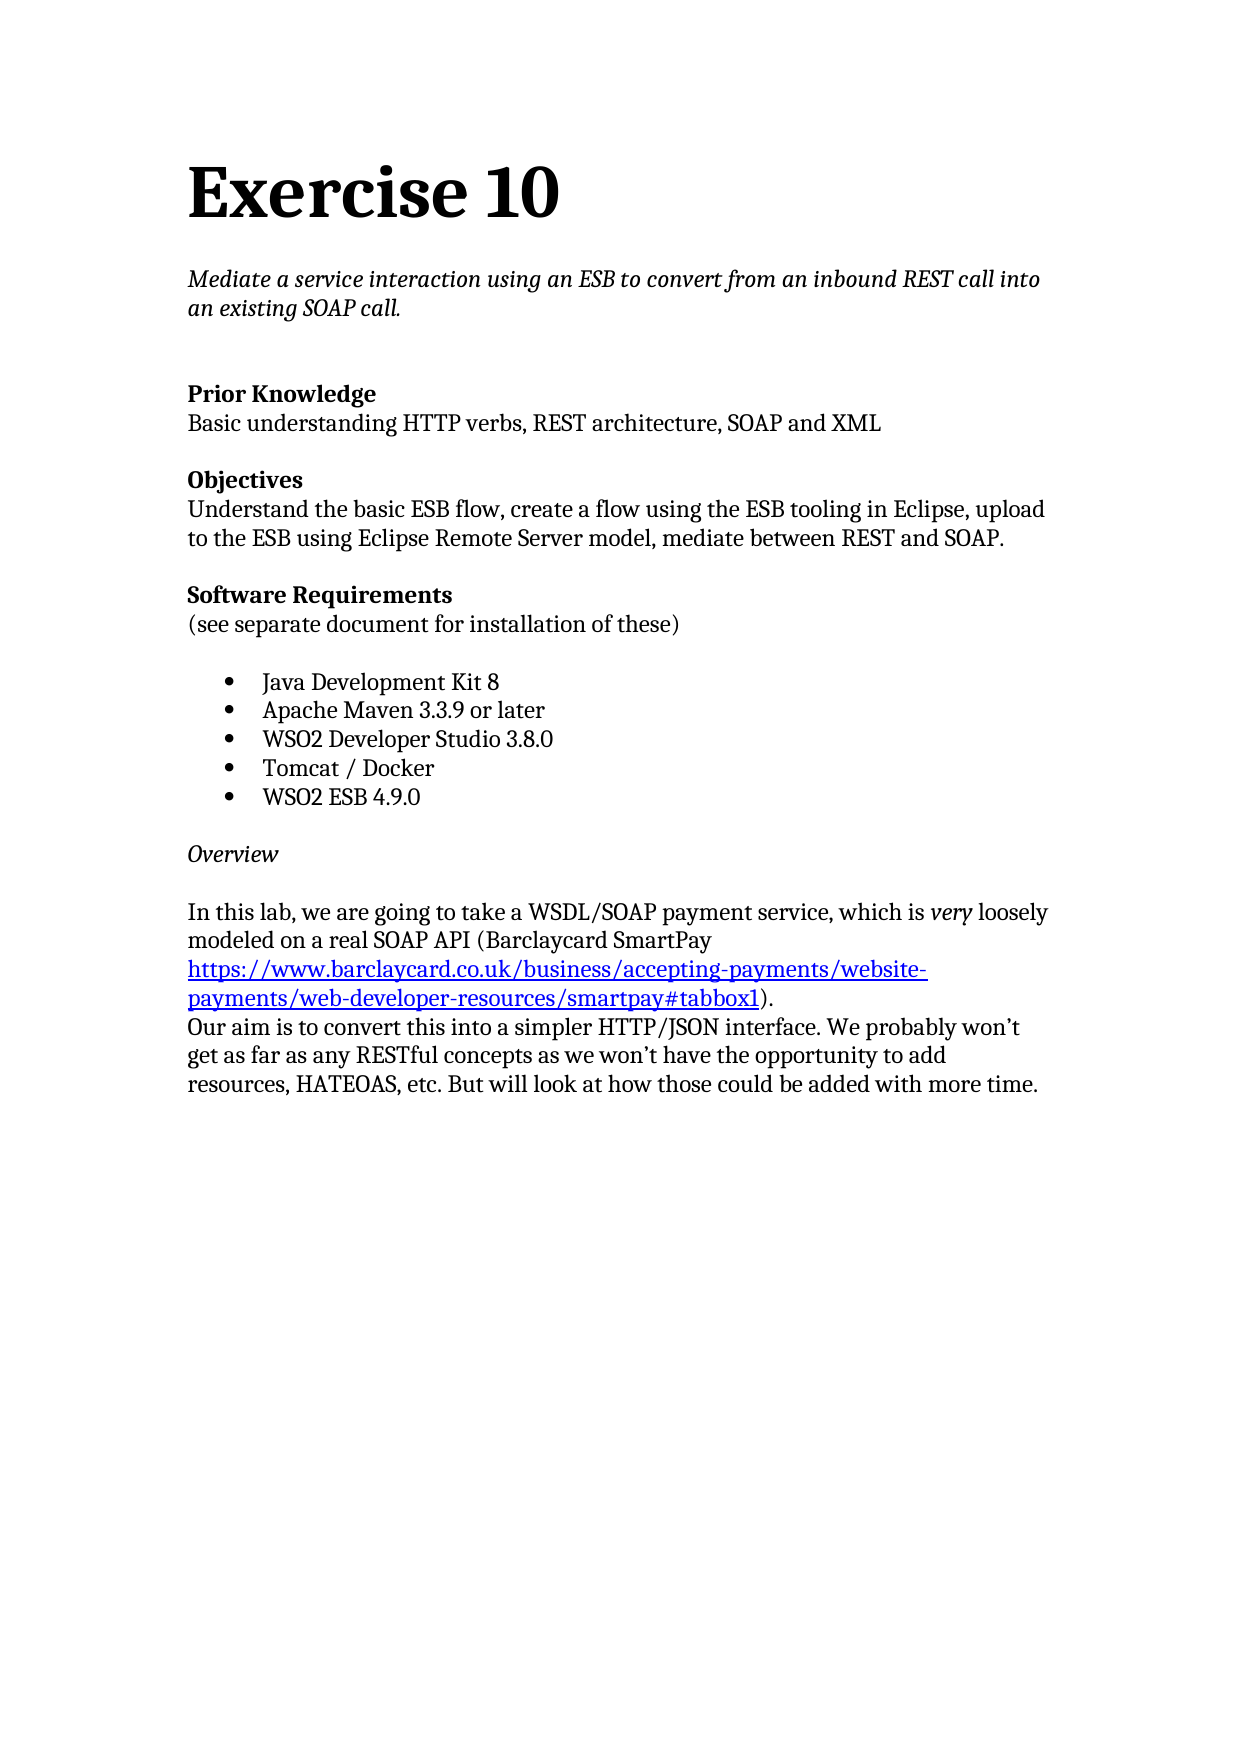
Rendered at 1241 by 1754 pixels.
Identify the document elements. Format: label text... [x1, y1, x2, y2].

text Objectives [187, 466, 1053, 495]
text In this lab, we are going to take a WSDL/SOAP payment service, which is very loosely modeled on a real SOAP API (Barclaycard SmartPay https://www.barclaycard.co.uk/business/accepting-payments/website-payments/web-developer-resources/smartpay#tabbox1). [187, 897, 1053, 1012]
text (see separate document for installation of these) [187, 610, 1053, 639]
text Software Requirements [187, 581, 1053, 610]
text Prior Knowledge [187, 380, 1053, 409]
list Apache Maven 3.3.9 or later [225, 696, 1053, 725]
text Overview [187, 840, 1053, 869]
text Our aim is to convert this into a simpler HTTP/JSON interface. We probably won’t get as far as any RESTful concepts as we won’t have the opportunity to add resources, HATEOAS, etc. But will look at how those could be added with more time. [187, 1012, 1053, 1099]
list Tomcat / Docker [225, 754, 1053, 782]
text Mediate a service interaction using an ESB to convert from an inbound REST call into an existing SOAP call. [187, 265, 1053, 322]
text Exercise 10 [187, 150, 1053, 236]
text Basic understanding HTTP verbs, REST architecture, SOAP and XML [187, 409, 1053, 437]
list WSO2 ESB 4.9.0 [225, 782, 1053, 811]
text Understand the basic ESB flow, create a flow using the ESB tooling in Eclipse, upload to the ESB using Eclipse Remote Server model, mediate between REST and SOAP. [187, 495, 1053, 552]
list WSO2 Developer Studio 3.8.0 [225, 725, 1053, 754]
list Java Development Kit 8 [225, 667, 1053, 696]
